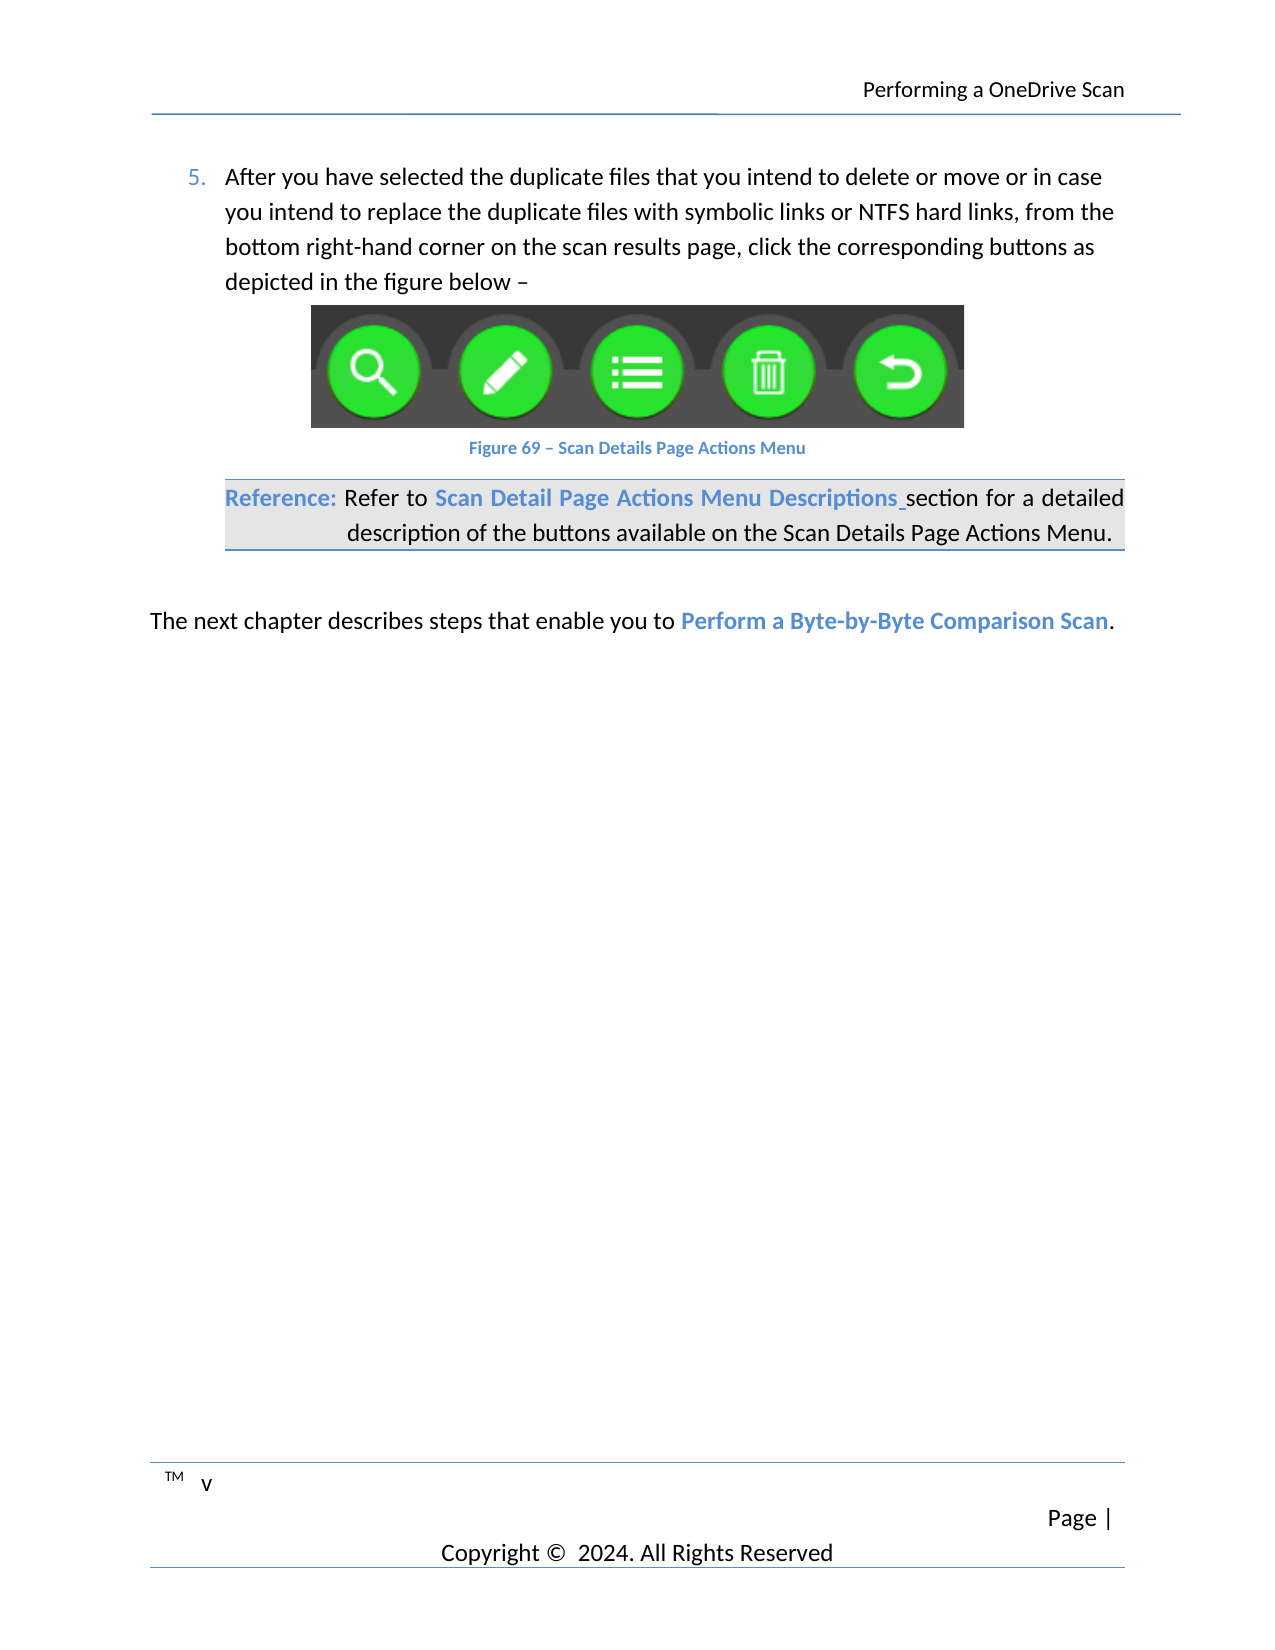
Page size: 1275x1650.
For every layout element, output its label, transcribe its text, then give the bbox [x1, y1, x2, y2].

picture [311, 305, 965, 428]
text The next chapter describes steps that enable you to Perform a Byte-by-Byte Comparison Scan. [150, 605, 1125, 636]
list After you have selected the duplicate files that you intend to delete or move or in case you intend to replace the duplicate files with symbolic links or NTFS hard links, from the bottom right-hand corner on the scan results page, click the corresponding buttons as depicted in the figure below – [187, 161, 1125, 297]
text Reference: Refer to Scan Detail Page Actions Menu Descriptions section for a detailed description of the buttons available on the Scan Details Page Actions Menu. [225, 480, 1125, 549]
